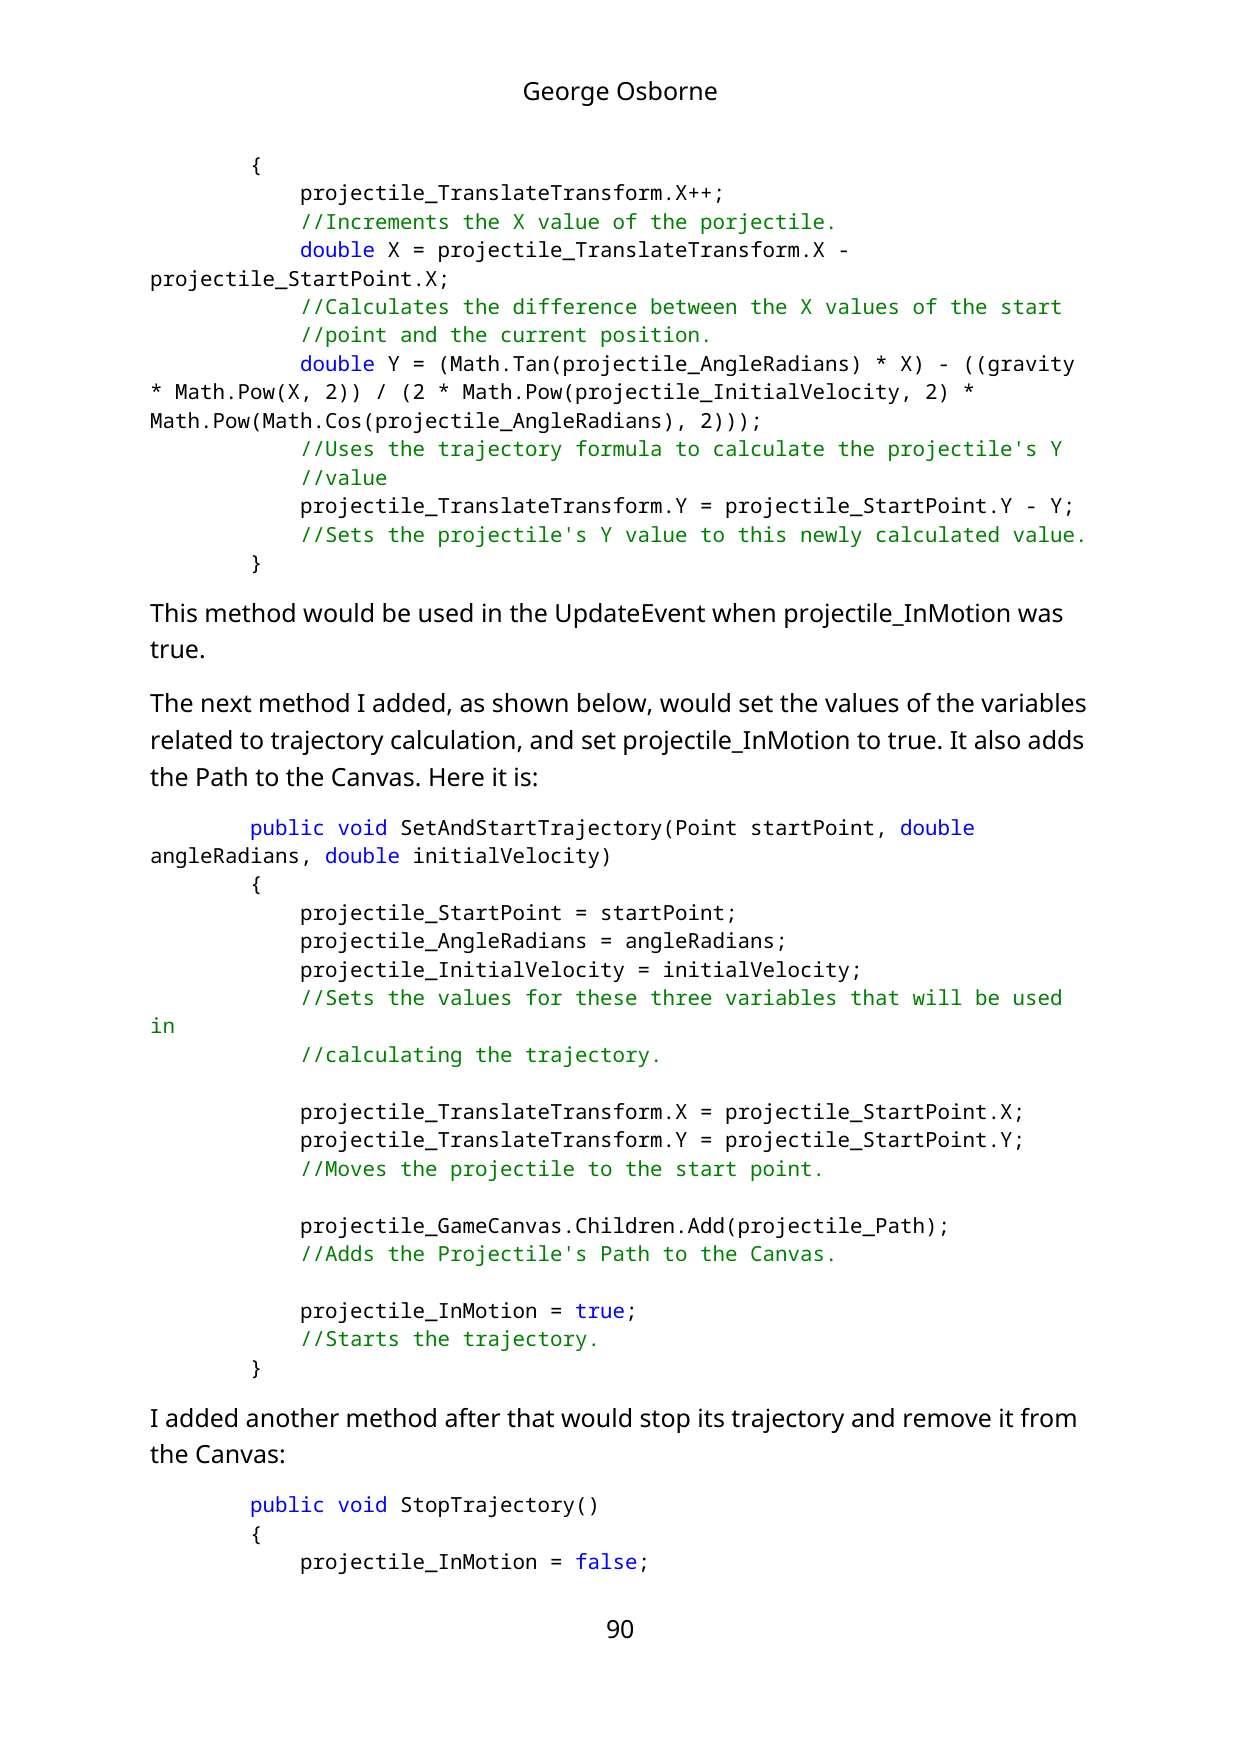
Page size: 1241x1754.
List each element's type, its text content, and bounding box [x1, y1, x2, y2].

text public void SetAndStartTrajectory(Point startPoint, double angleRadians, double initialVelocity) [150, 813, 1090, 869]
text //Uses the trajectory formula to calculate the projectile's Y [150, 434, 1090, 463]
text projectile_InMotion = true; [150, 1296, 1090, 1324]
text double Y = (Math.Tan(projectile_AngleRadians) * X) - ((gravity * Math.Pow(X, 2)) / (2 * Math.Pow(projectile_InitialVelocity, 2) * Math.Pow(Math.Cos(projectile_AngleRadians), 2))); [150, 349, 1090, 434]
text projectile_GameCanvas.Children.Add(projectile_Path); [150, 1211, 1090, 1239]
text //Sets the values for these three variables that will be used in [150, 983, 1090, 1040]
text //Adds the Projectile's Path to the Canvas. [150, 1239, 1090, 1268]
text } [150, 1353, 1090, 1381]
text //Sets the projectile's Y value to this newly calculated value. [150, 520, 1090, 548]
text { [150, 150, 1090, 178]
text projectile_AngleRadians = angleRadians; [150, 926, 1090, 955]
text projectile_TranslateTransform.Y = projectile_StartPoint.Y; [150, 1125, 1090, 1154]
text //point and the current position. [150, 321, 1090, 349]
text This method would be used in the UpdateEvent when projectile_InMotion was true. [150, 595, 1090, 666]
text { [150, 869, 1090, 898]
text //value [150, 463, 1090, 491]
text projectile_StartPoint = startPoint; [150, 898, 1090, 926]
text The next method I added, as shown below, would set the values of the variables related to trajectory calculation, and set projectile_InMotion to true. It also adds the Path to the Canvas. Here it is: [150, 686, 1090, 793]
text I added another method after that would stop its trajectory and remove it from the Canvas: [150, 1400, 1090, 1471]
text //Increments the X value of the porjectile. [150, 207, 1090, 235]
text //Starts the trajectory. [150, 1324, 1090, 1353]
text projectile_TranslateTransform.X++; [150, 178, 1090, 207]
text //calculating the trajectory. [150, 1040, 1090, 1068]
text //Calculates the difference between the X values of the start [150, 292, 1090, 321]
text projectile_InMotion = false; [150, 1547, 1090, 1576]
text } [150, 548, 1090, 577]
text //Moves the projectile to the start point. [150, 1154, 1090, 1182]
text projectile_TranslateTransform.Y = projectile_StartPoint.Y - Y; [150, 491, 1090, 520]
text projectile_InitialVelocity = initialVelocity; [150, 955, 1090, 983]
text public void StopTrajectory() [150, 1490, 1090, 1519]
text double X = projectile_TranslateTransform.X - projectile_StartPoint.X; [150, 235, 1090, 292]
text { [150, 1519, 1090, 1547]
text projectile_TranslateTransform.X = projectile_StartPoint.X; [150, 1097, 1090, 1125]
